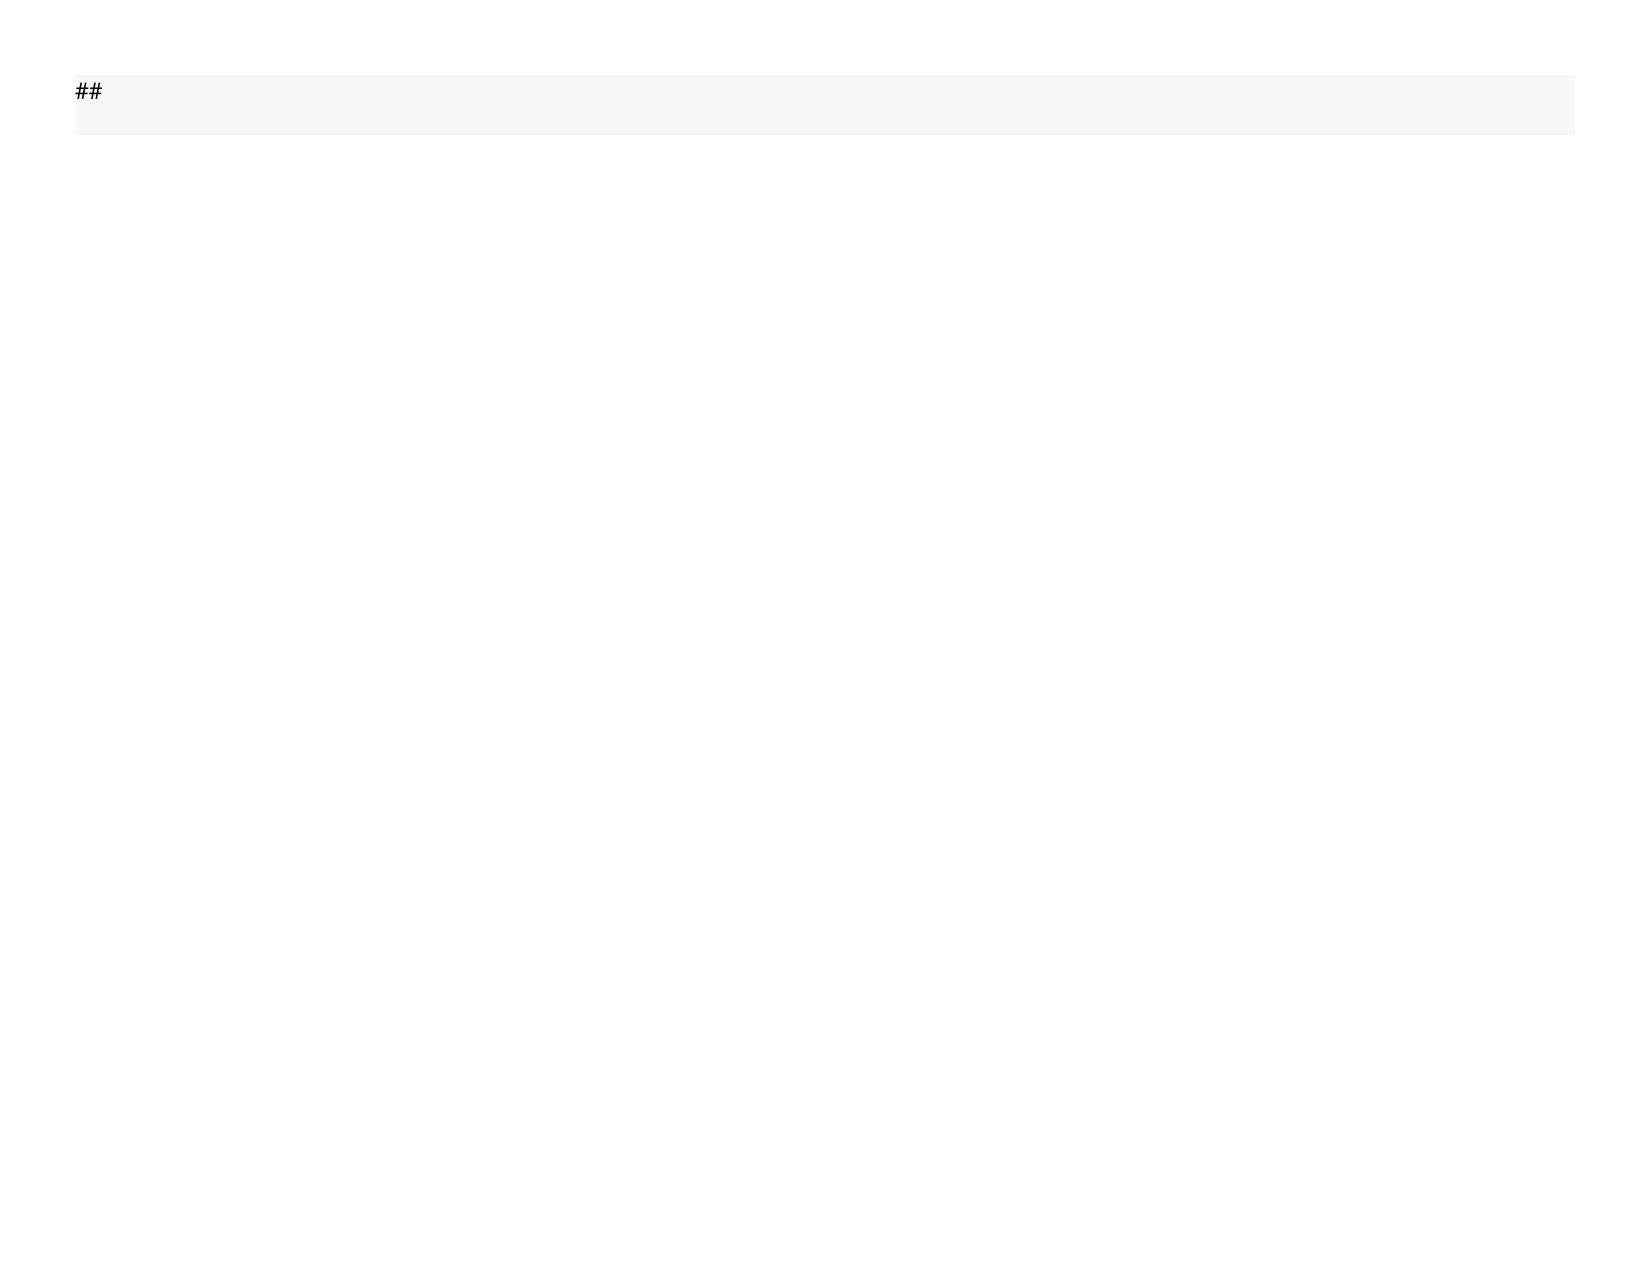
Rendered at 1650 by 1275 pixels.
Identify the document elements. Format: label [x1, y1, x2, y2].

text [75, 75, 1575, 135]
